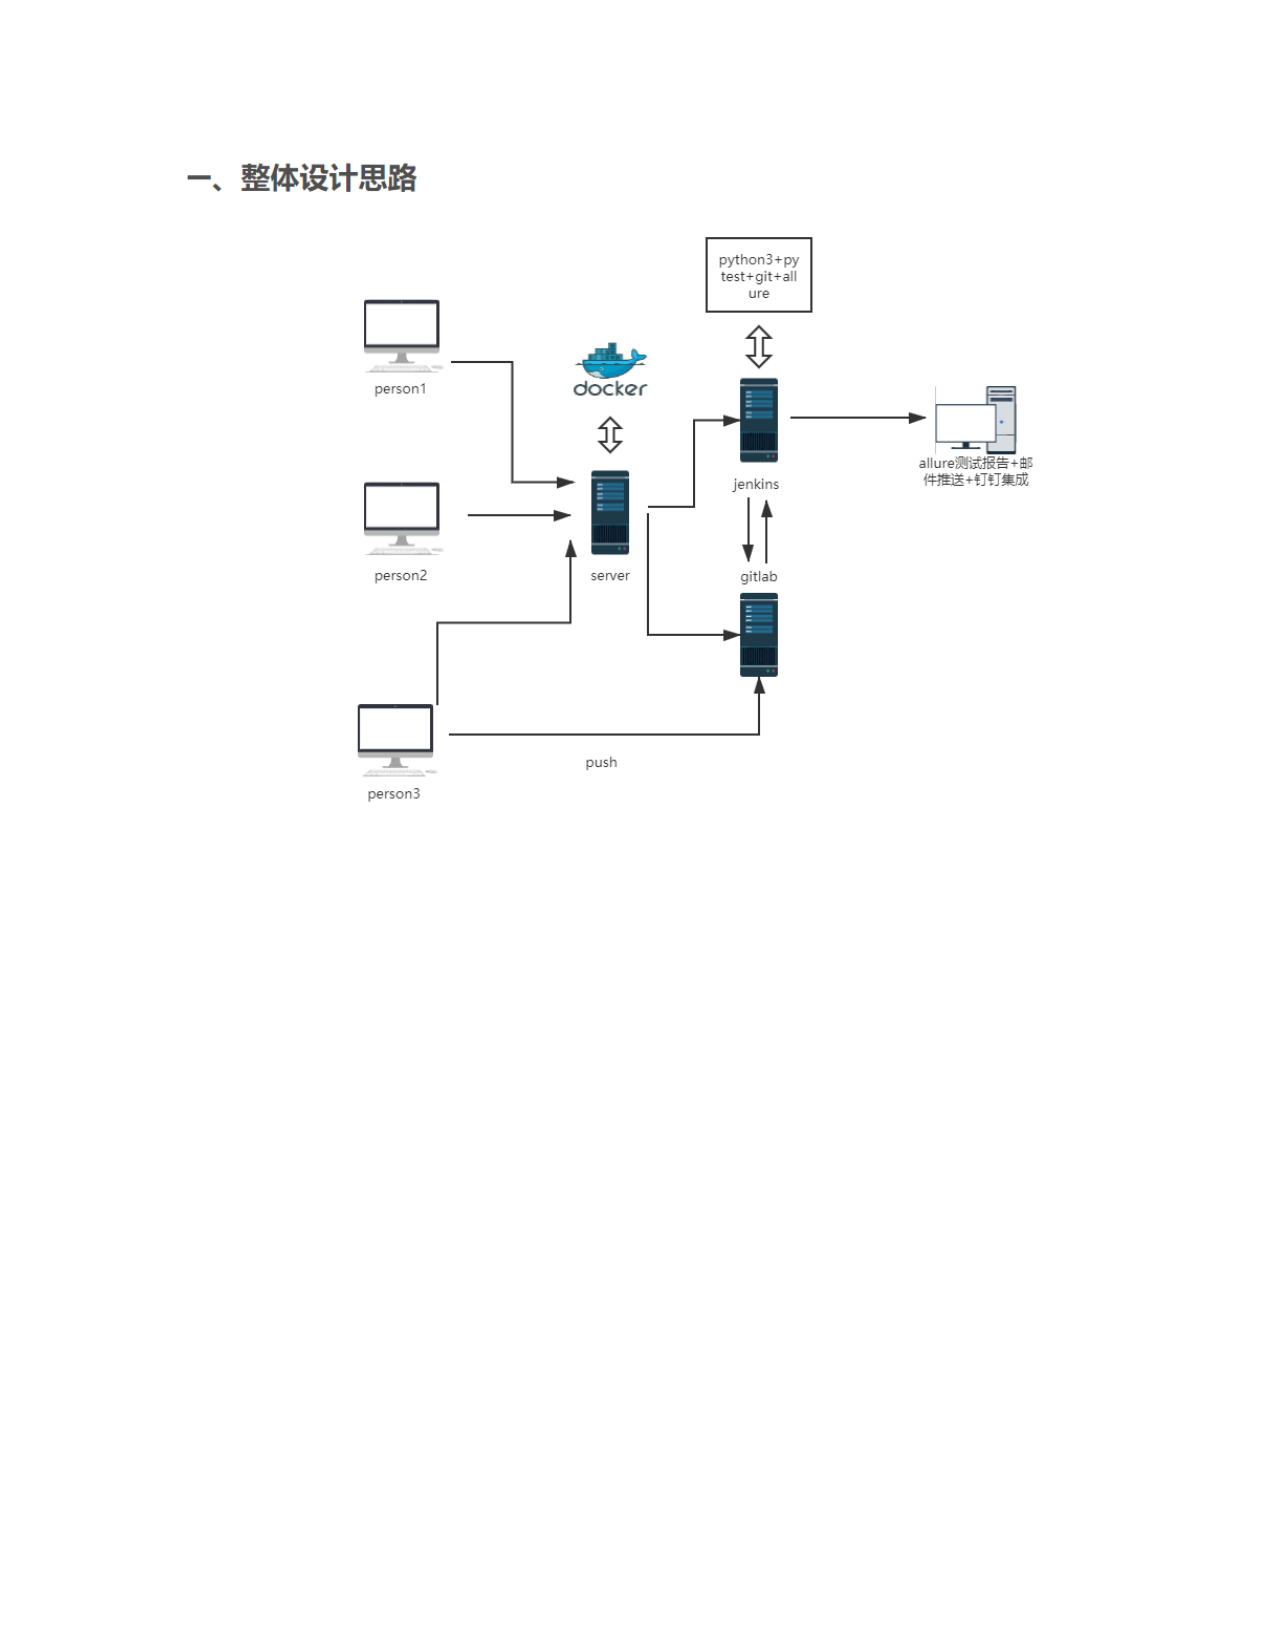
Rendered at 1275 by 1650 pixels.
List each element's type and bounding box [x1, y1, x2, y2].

picture [187, 150, 1088, 829]
